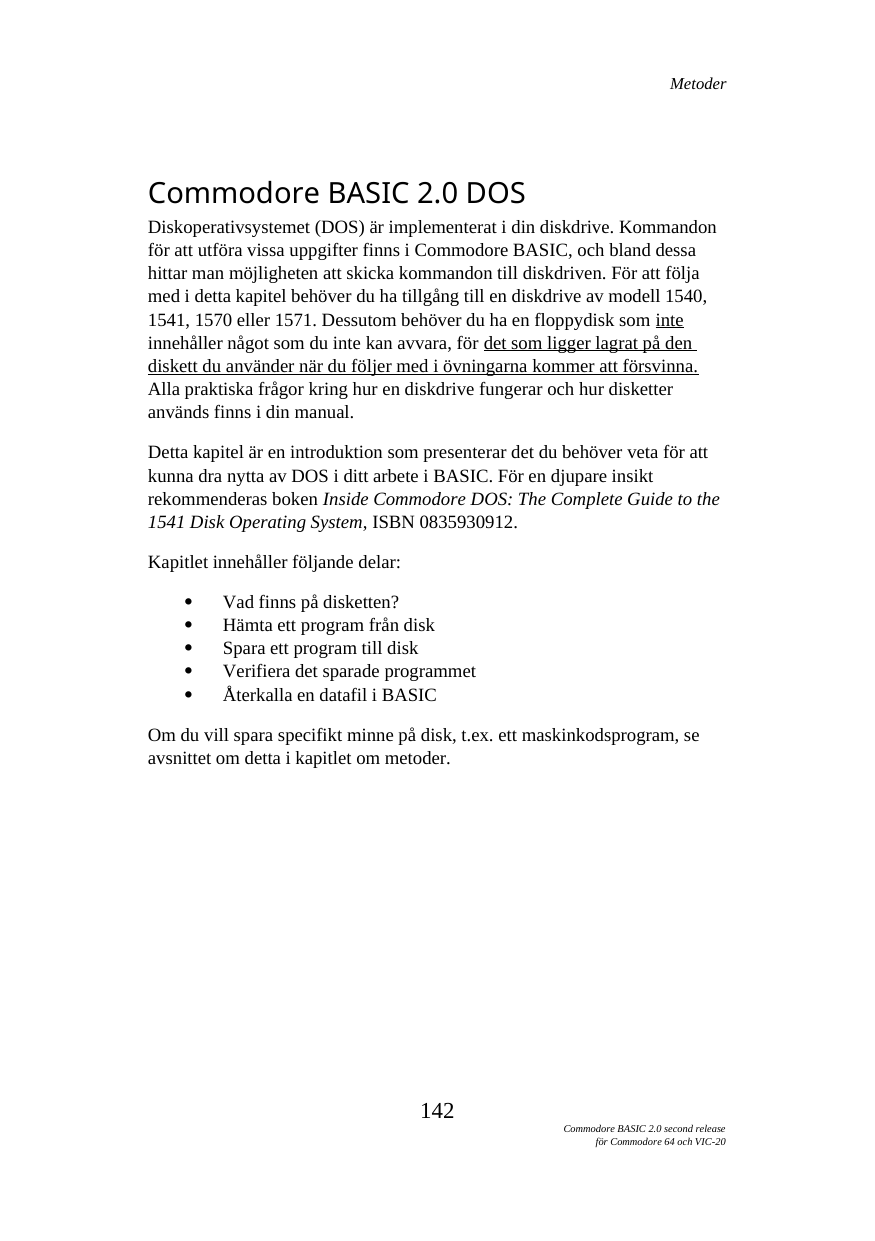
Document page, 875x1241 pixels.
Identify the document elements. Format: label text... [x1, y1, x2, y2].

text Om du vill spara specifikt minne på disk, t.ex. ett maskinkodsprogram, se avsnittet om detta i kapitlet om metoder. [148, 723, 726, 768]
list Spara ett program till disk [185, 637, 726, 659]
list Hämta ett program från disk [185, 614, 726, 636]
text Detta kapitel är en introduktion som presenterar det du behöver veta för att kunna dra nytta av DOS i ditt arbete i BASIC. För en djupare insikt rekommenderas boken Inside Commodore DOS: The Complete Guide to the 1541 Disk Operating System, ISBN 0835930912. [148, 441, 726, 532]
list Vad finns på disketten? [185, 591, 726, 612]
subtitle Commodore BASIC 2.0 DOS [148, 173, 726, 212]
list Verifiera det sparade programmet [185, 660, 726, 682]
text Diskoperativsystemet (DOS) är implementerat i din diskdrive. Kommandon för att utföra vissa uppgifter finns i Commodore BASIC, och bland dessa hittar man möjligheten att skicka kommandon till diskdriven. För att följa med i detta kapitel behöver du ha tillgång till en diskdrive av modell 1540, 1541, 1570 eller 1571. Dessutom behöver du ha en floppydisk som inte innehåller något som du inte kan avvara, för det som ligger lagrat på den diskett du använder när du följer med i övningarna kommer att försvinna. Alla praktiska frågor kring hur en diskdrive fungerar och hur disketter används finns i din manual. [148, 216, 726, 423]
text Kapitlet innehåller följande delar: [148, 551, 726, 572]
list Återkalla en datafil i BASIC [185, 684, 726, 705]
